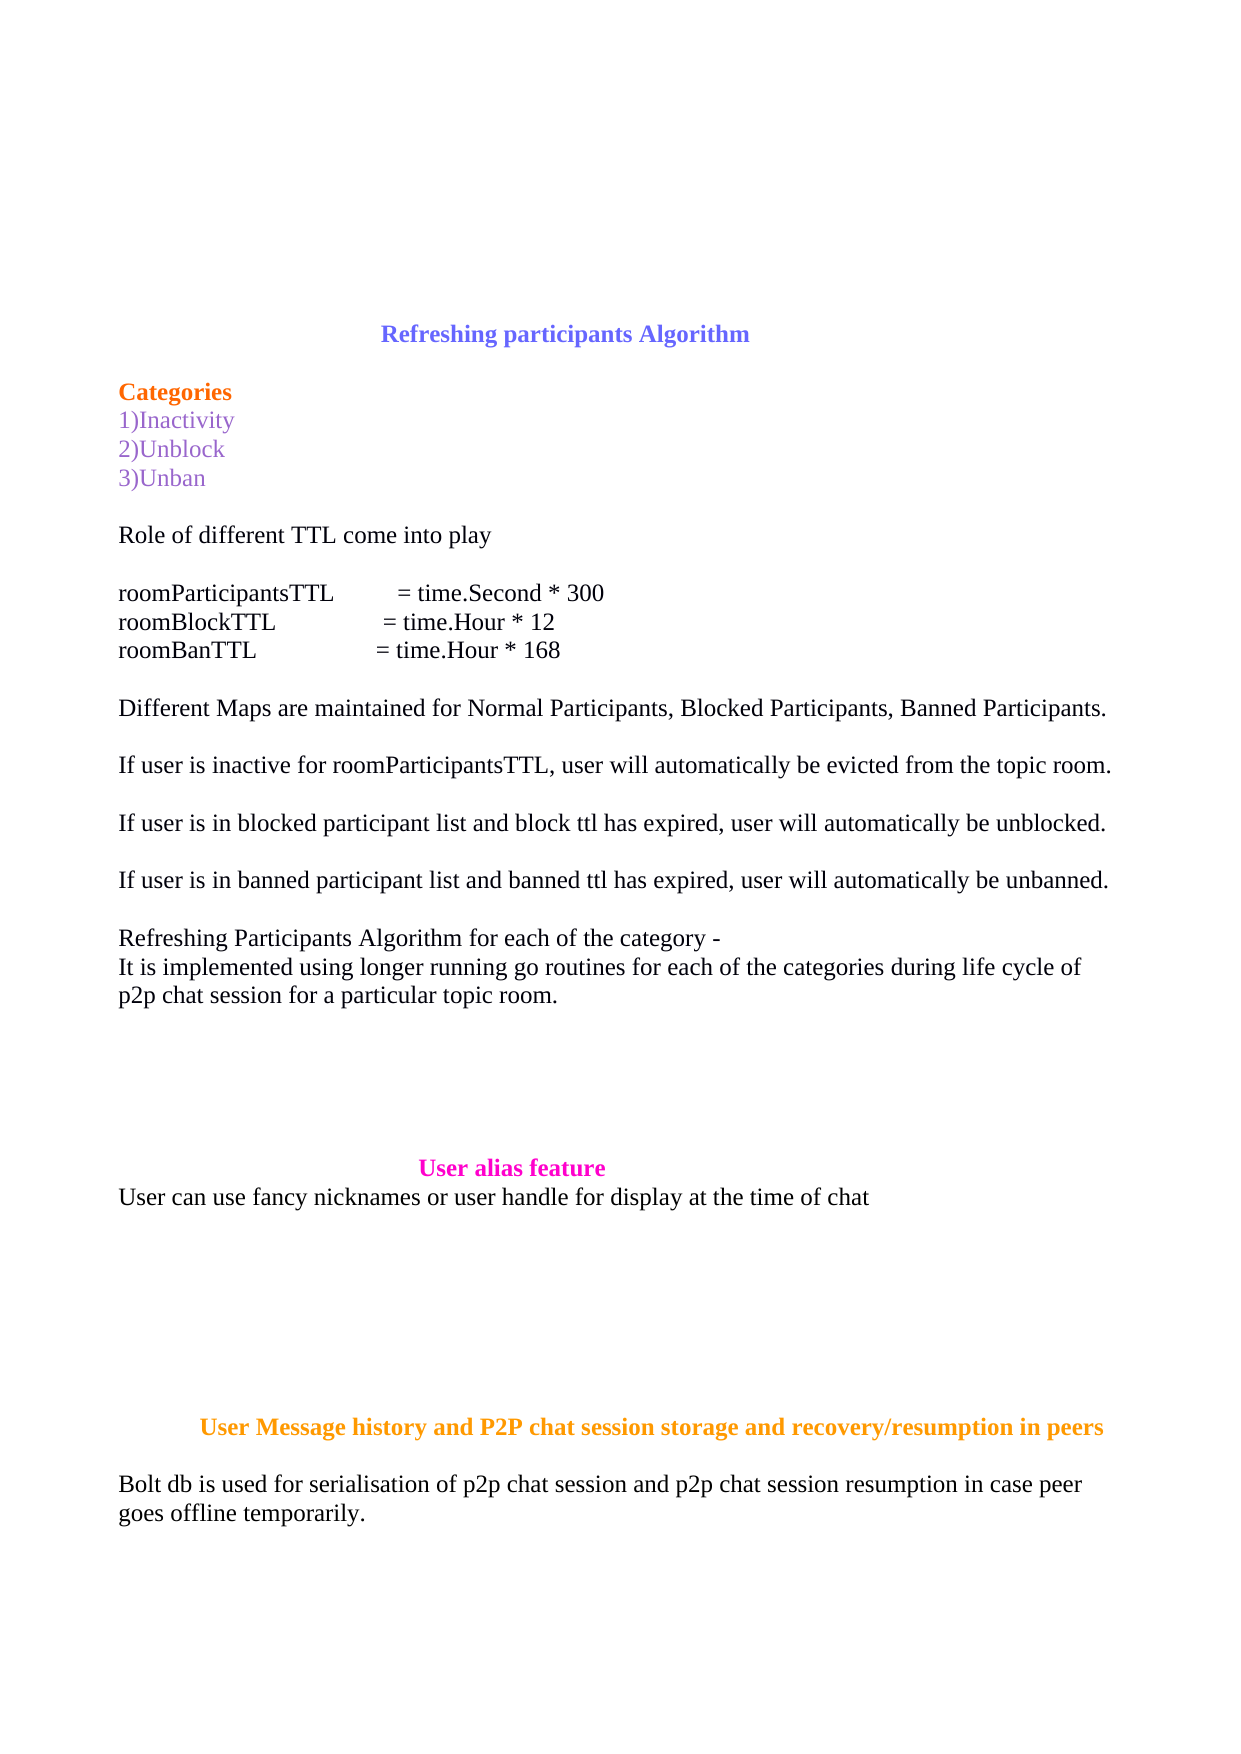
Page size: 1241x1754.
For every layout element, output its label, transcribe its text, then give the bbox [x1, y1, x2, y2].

text roomBlockTTL = time.Hour * 12 [118, 607, 1122, 636]
text It is implemented using longer running go routines for each of the categories during life cycle of p2p chat session for a particular topic room. [118, 952, 1122, 1009]
text Refreshing Participants Algorithm for each of the category - [118, 923, 1122, 952]
text User can use fancy nicknames or user handle for display at the time of chat [118, 1182, 1122, 1211]
text If user is in blocked participant list and block ttl has expired, user will automatically be unblocked. [118, 808, 1122, 837]
text Bolt db is used for serialisation of p2p chat session and p2p chat session resumption in case peer goes offline temporarily. [118, 1469, 1122, 1527]
text If user is in banned participant list and banned ttl has expired, user will automatically be unbanned. [118, 866, 1122, 894]
text roomParticipantsTTL = time.Second * 300 [118, 578, 1122, 607]
text User alias feature [118, 1153, 1122, 1182]
text User Message history and P2P chat session storage and recovery/resumption in peers [118, 1412, 1122, 1441]
text 2)Unblock [118, 434, 1122, 463]
text 1)Inactivity [118, 406, 1122, 434]
text Categories [118, 377, 1122, 406]
text Role of different TTL come into play [118, 521, 1122, 549]
text If user is inactive for roomParticipantsTTL, user will automatically be evicted from the topic room. [118, 751, 1122, 779]
text Different Maps are maintained for Normal Participants, Blocked Participants, Banned Participants. [118, 693, 1122, 722]
text 3)Unban [118, 463, 1122, 492]
text Refreshing participants Algorithm [118, 319, 1122, 348]
text roomBanTTL = time.Hour * 168 [118, 636, 1122, 664]
